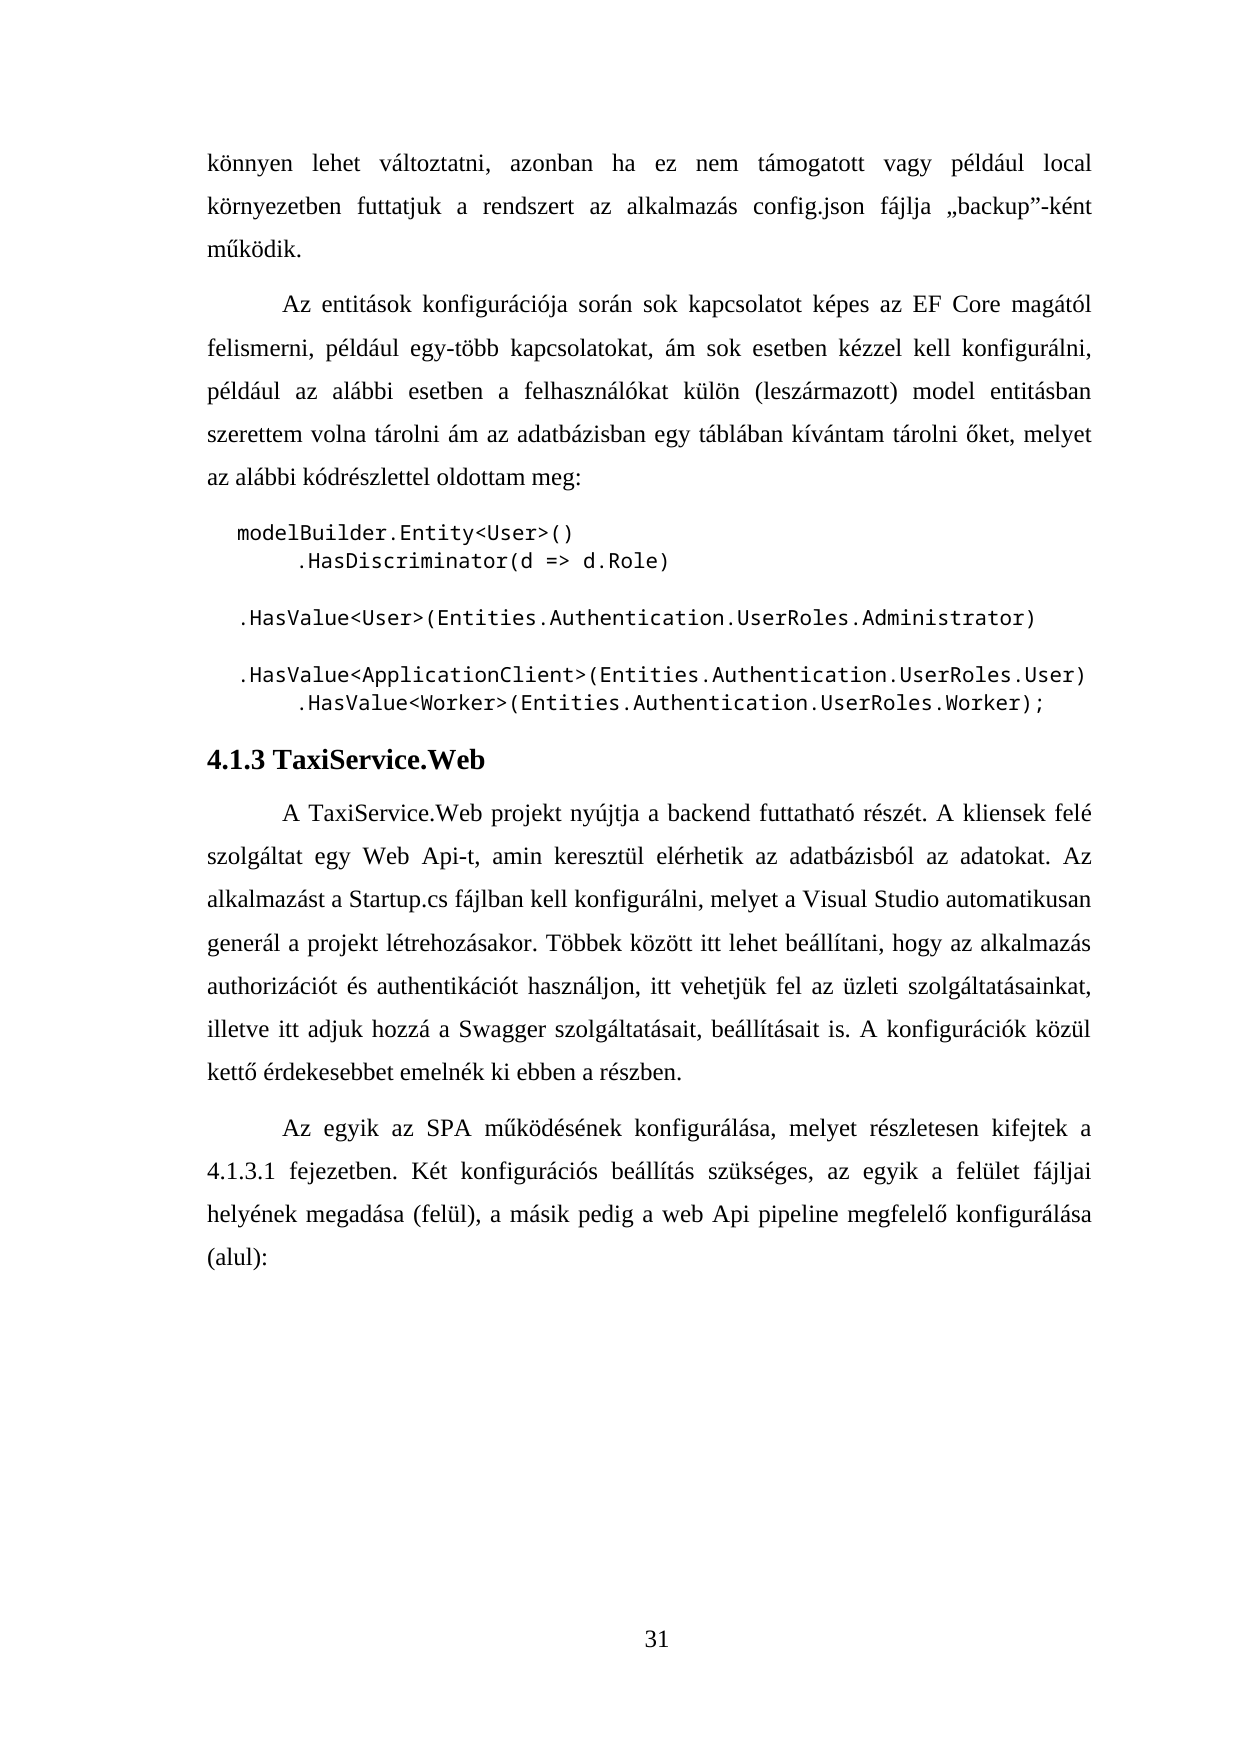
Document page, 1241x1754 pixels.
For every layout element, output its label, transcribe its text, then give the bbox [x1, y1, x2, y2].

text .HasValue<Worker>(Entities.Authentication.UserRoles.Worker); [237, 688, 1092, 717]
text modelBuilder.Entity<User>() [237, 518, 1092, 546]
text .HasValue<ApplicationClient>(Entities.Authentication.UserRoles.User) [237, 631, 1092, 688]
subtitle TaxiService.Web [207, 742, 1092, 775]
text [207, 148, 1092, 263]
text Az entitások konfigurációja során sok kapcsolatot képes az EF Core magától felismerni, például egy-több kapcsolatokat, ám sok esetben kézzel kell konfigurálni, például az alábbi esetben a felhasználókat külön (leszármazott) model entitásban szerettem volna tárolni ám az adatbázisban egy táblában kívántam tárolni őket, melyet az alábbi kódrészlettel oldottam meg: [207, 289, 1092, 491]
text A TaxiService.Web projekt nyújtja a backend futtatható részét. A kliensek felé szolgáltat egy Web Api-t, amin keresztül elérhetik az adatbázisból az adatokat. Az alkalmazást a Startup.cs fájlban kell konfigurálni, melyet a Visual Studio automatikusan generál a projekt létrehozásakor. Többek között itt lehet beállítani, hogy az alkalmazás authorizációt és authentikációt használjon, itt vehetjük fel az üzleti szolgáltatásainkat, illetve itt adjuk hozzá a Swagger szolgáltatásait, beállításait is. A konfigurációk közül kettő érdekesebbet emelnék ki ebben a részben. [207, 798, 1092, 1086]
text .HasValue<User>(Entities.Authentication.UserRoles.Administrator) [237, 574, 1092, 631]
text Az egyik az SPA működésének konfigurálása, melyet részletesen kifejtek a 4.1.3.1 fejezetben. Két konfigurációs beállítás szükséges, az egyik a felület fájljai helyének megadása (felül), a másik pedig a web Api pipeline megfelelő konfigurálása (alul): [207, 1113, 1092, 1271]
text .HasDiscriminator(d => d.Role) [237, 546, 1092, 574]
